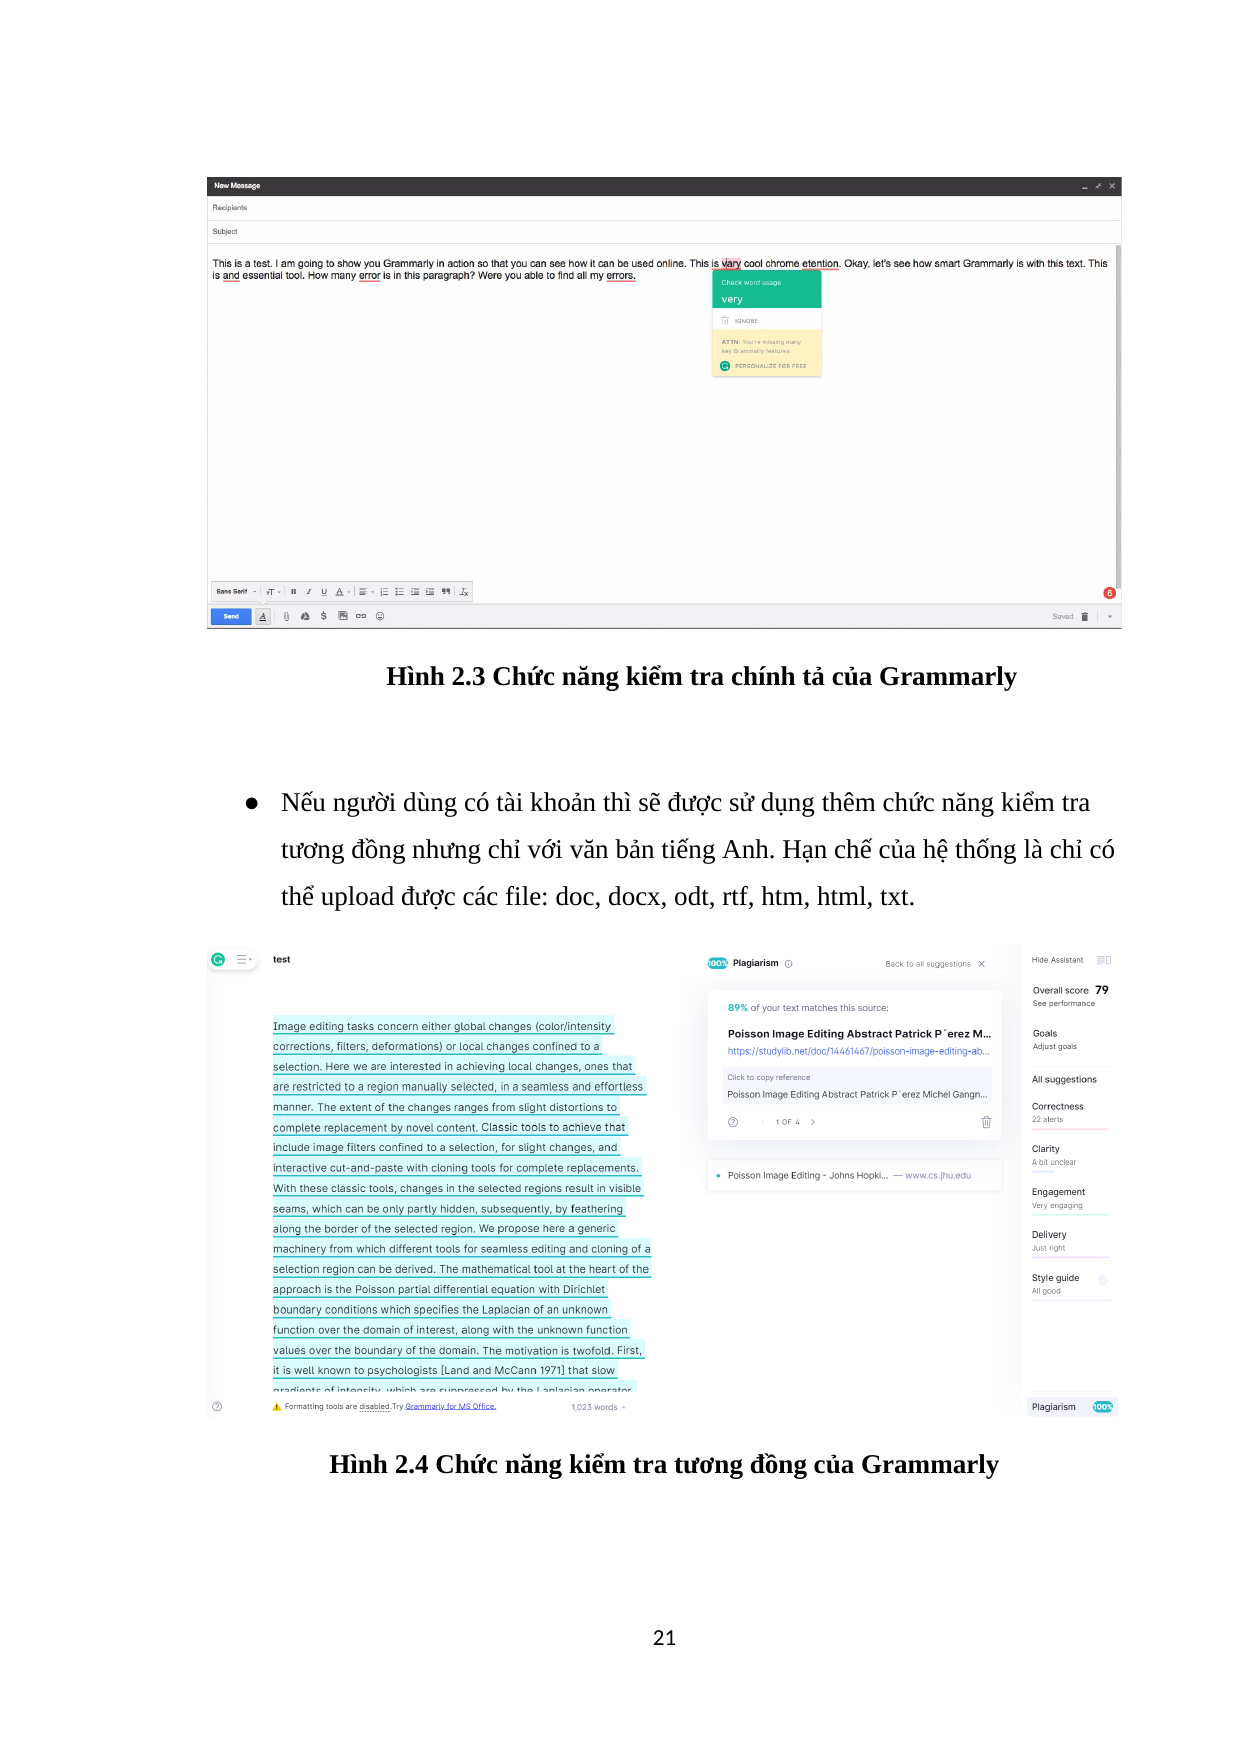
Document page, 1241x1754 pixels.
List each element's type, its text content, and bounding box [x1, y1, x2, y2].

picture [207, 943, 1122, 1418]
picture [207, 177, 1122, 629]
list Nếu người dùng có tài khoản thì sẽ được sử dụng thêm chức năng kiểm tra tương đồng nhưng chỉ với văn bản tiếng Anh. Hạn chế của hệ thống là chỉ có thể upload được các file: doc, docx, odt, rtf, htm, html, txt. [243, 786, 1122, 911]
text Hình 2.4 Chức năng kiểm tra tương đồng của Grammarly [207, 1449, 1122, 1480]
text Hình 2.3 Chức năng kiểm tra chính tả của Grammarly [282, 660, 1122, 691]
